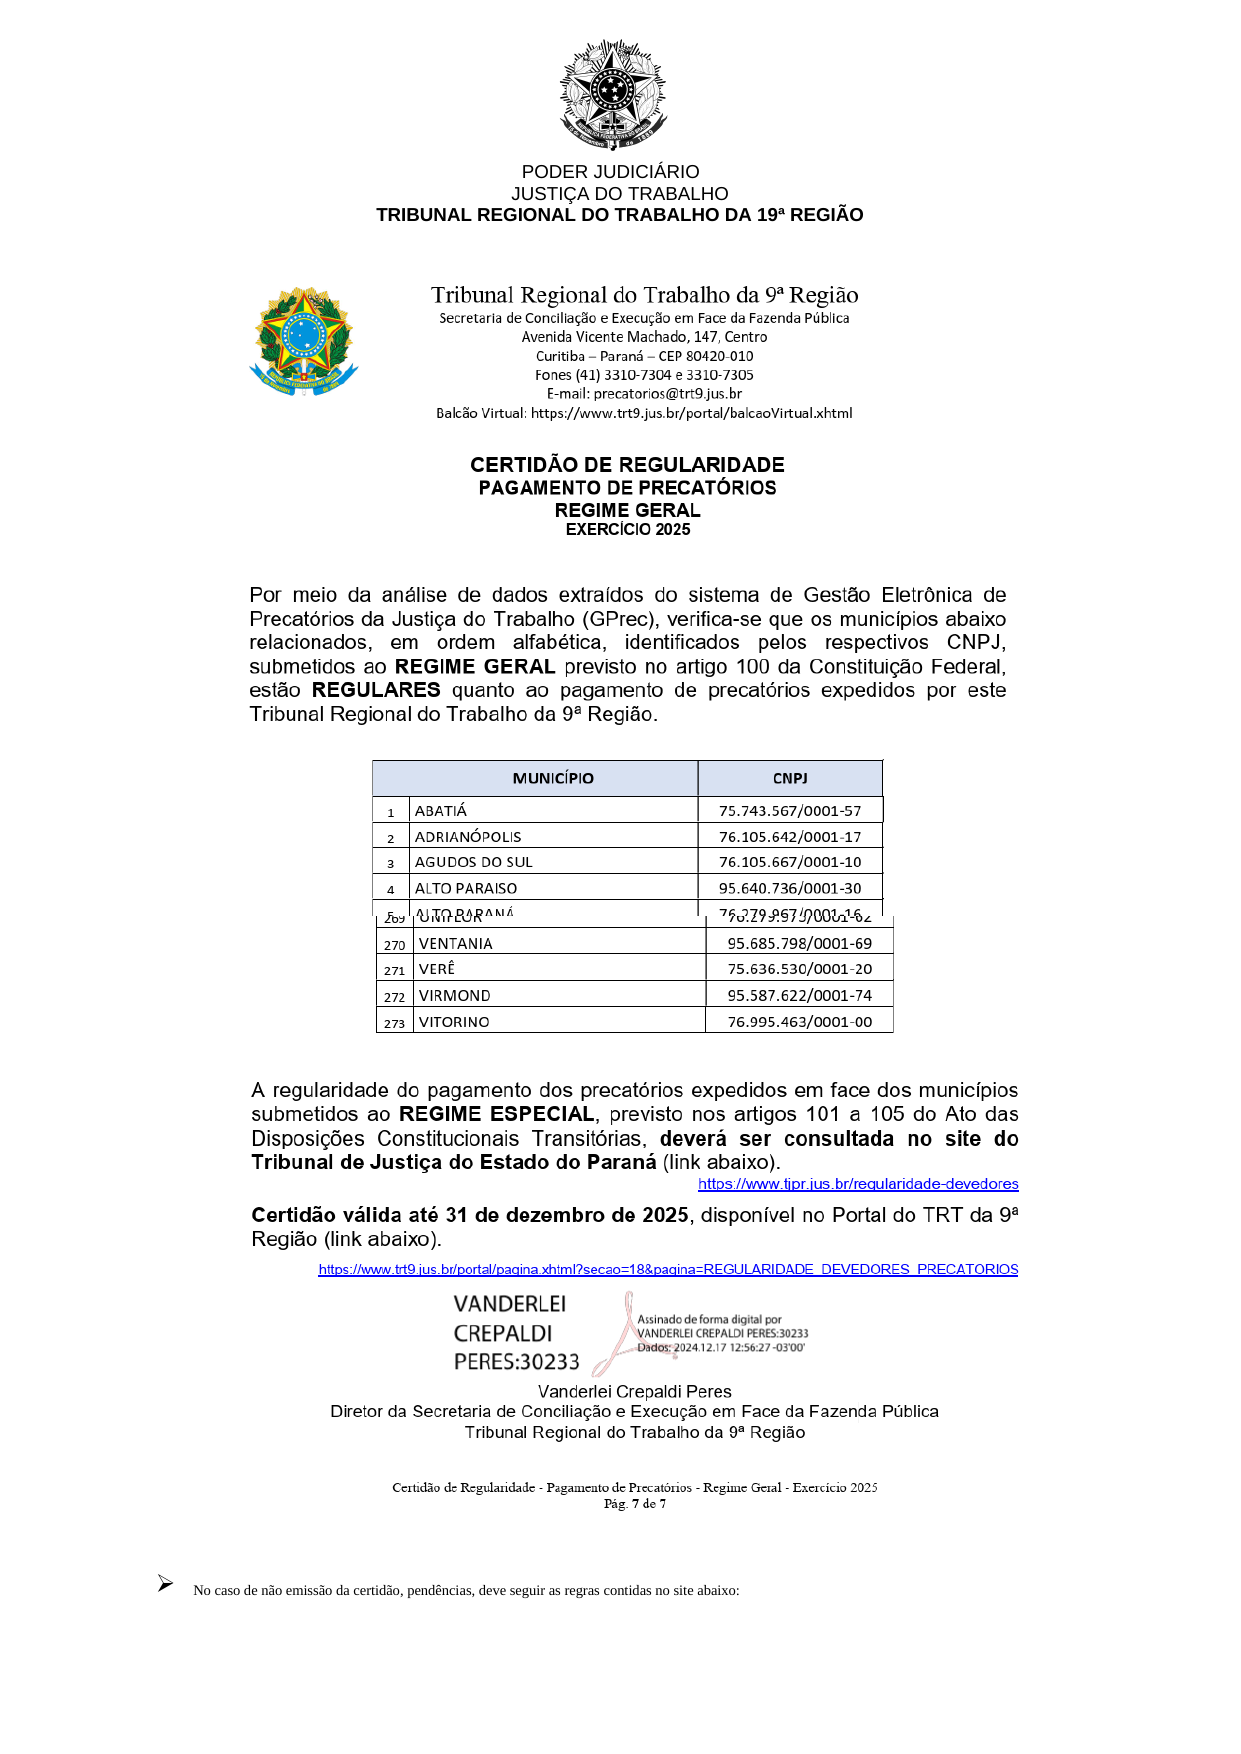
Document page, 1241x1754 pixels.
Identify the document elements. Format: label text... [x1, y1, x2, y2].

picture [559, 39, 668, 151]
picture [118, 247, 1105, 1522]
list No caso de não emissão da certidão, pendências, deve seguir as regras contidas no site abaixo: [156, 1569, 1122, 1598]
